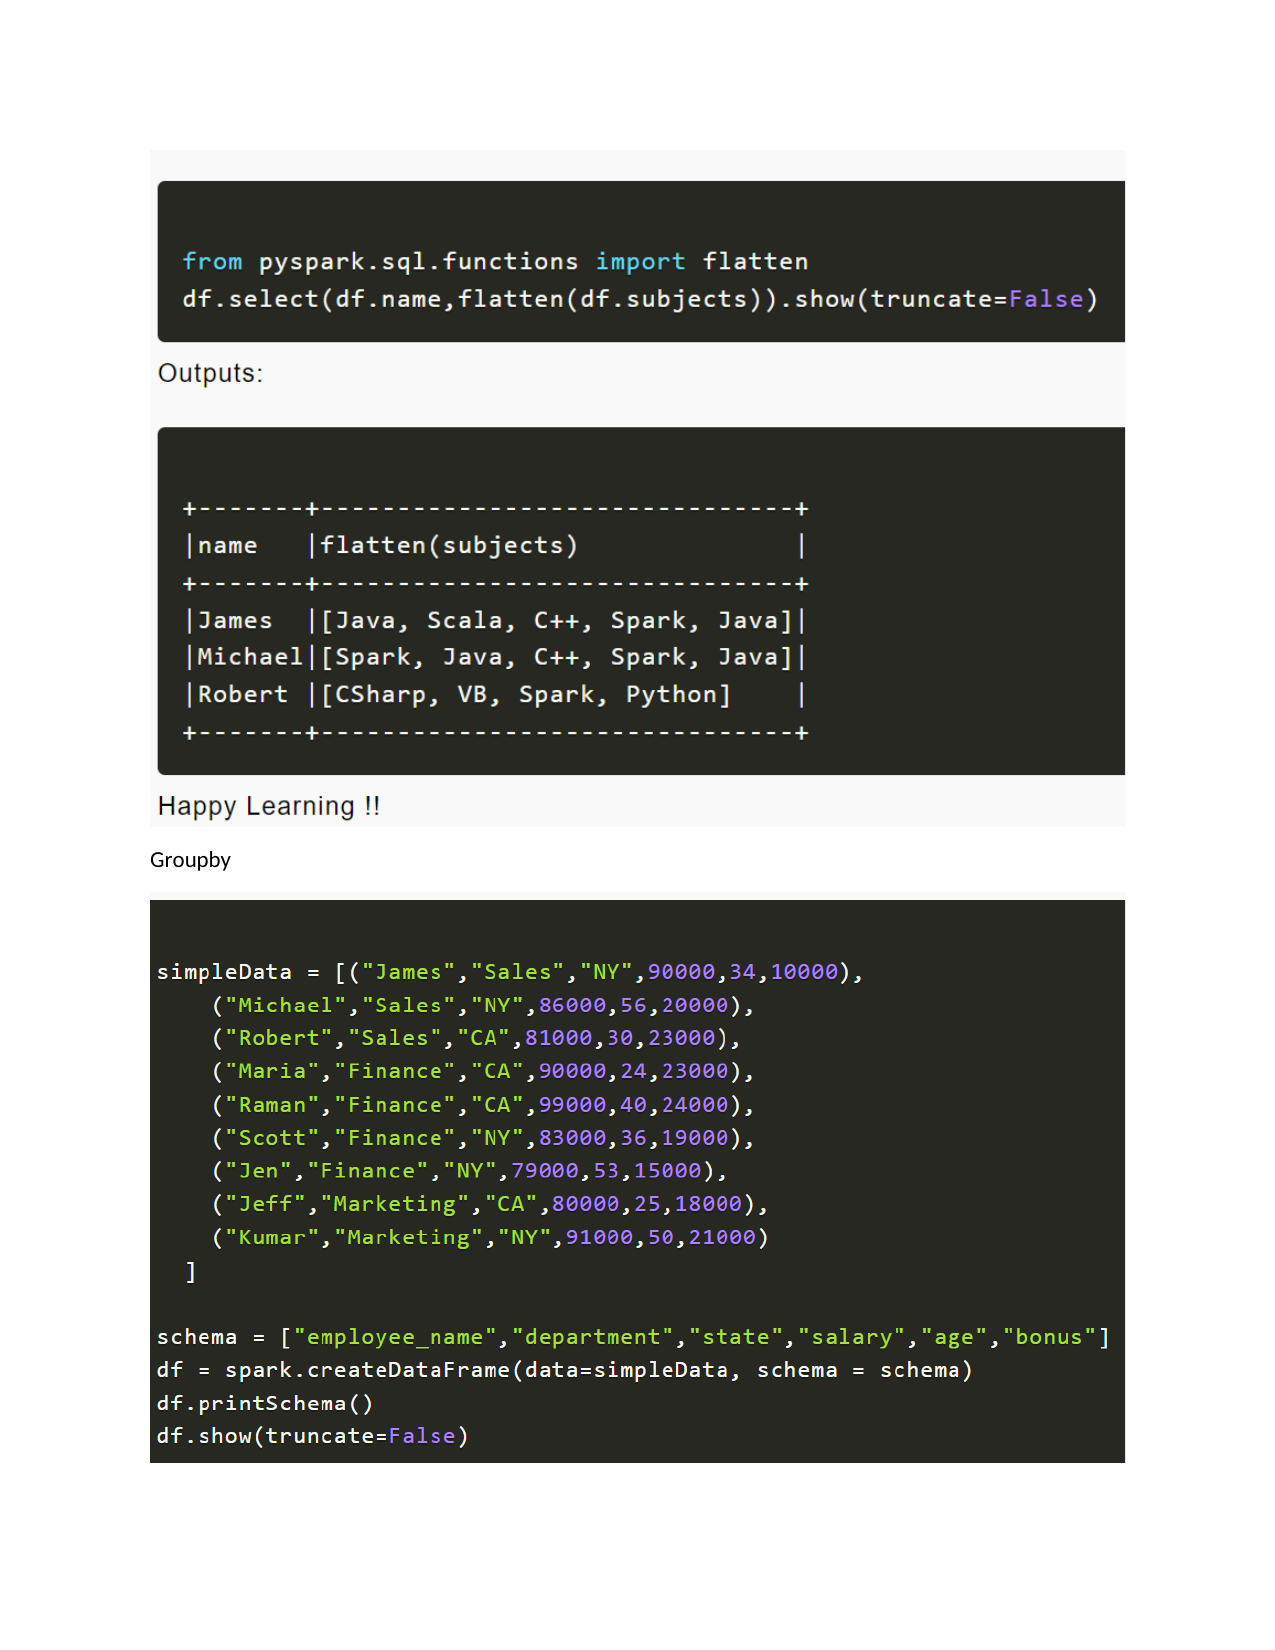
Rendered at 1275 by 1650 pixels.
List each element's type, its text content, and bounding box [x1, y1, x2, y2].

text Groupby [150, 845, 1125, 873]
picture [150, 892, 1125, 1463]
picture [150, 150, 1125, 827]
